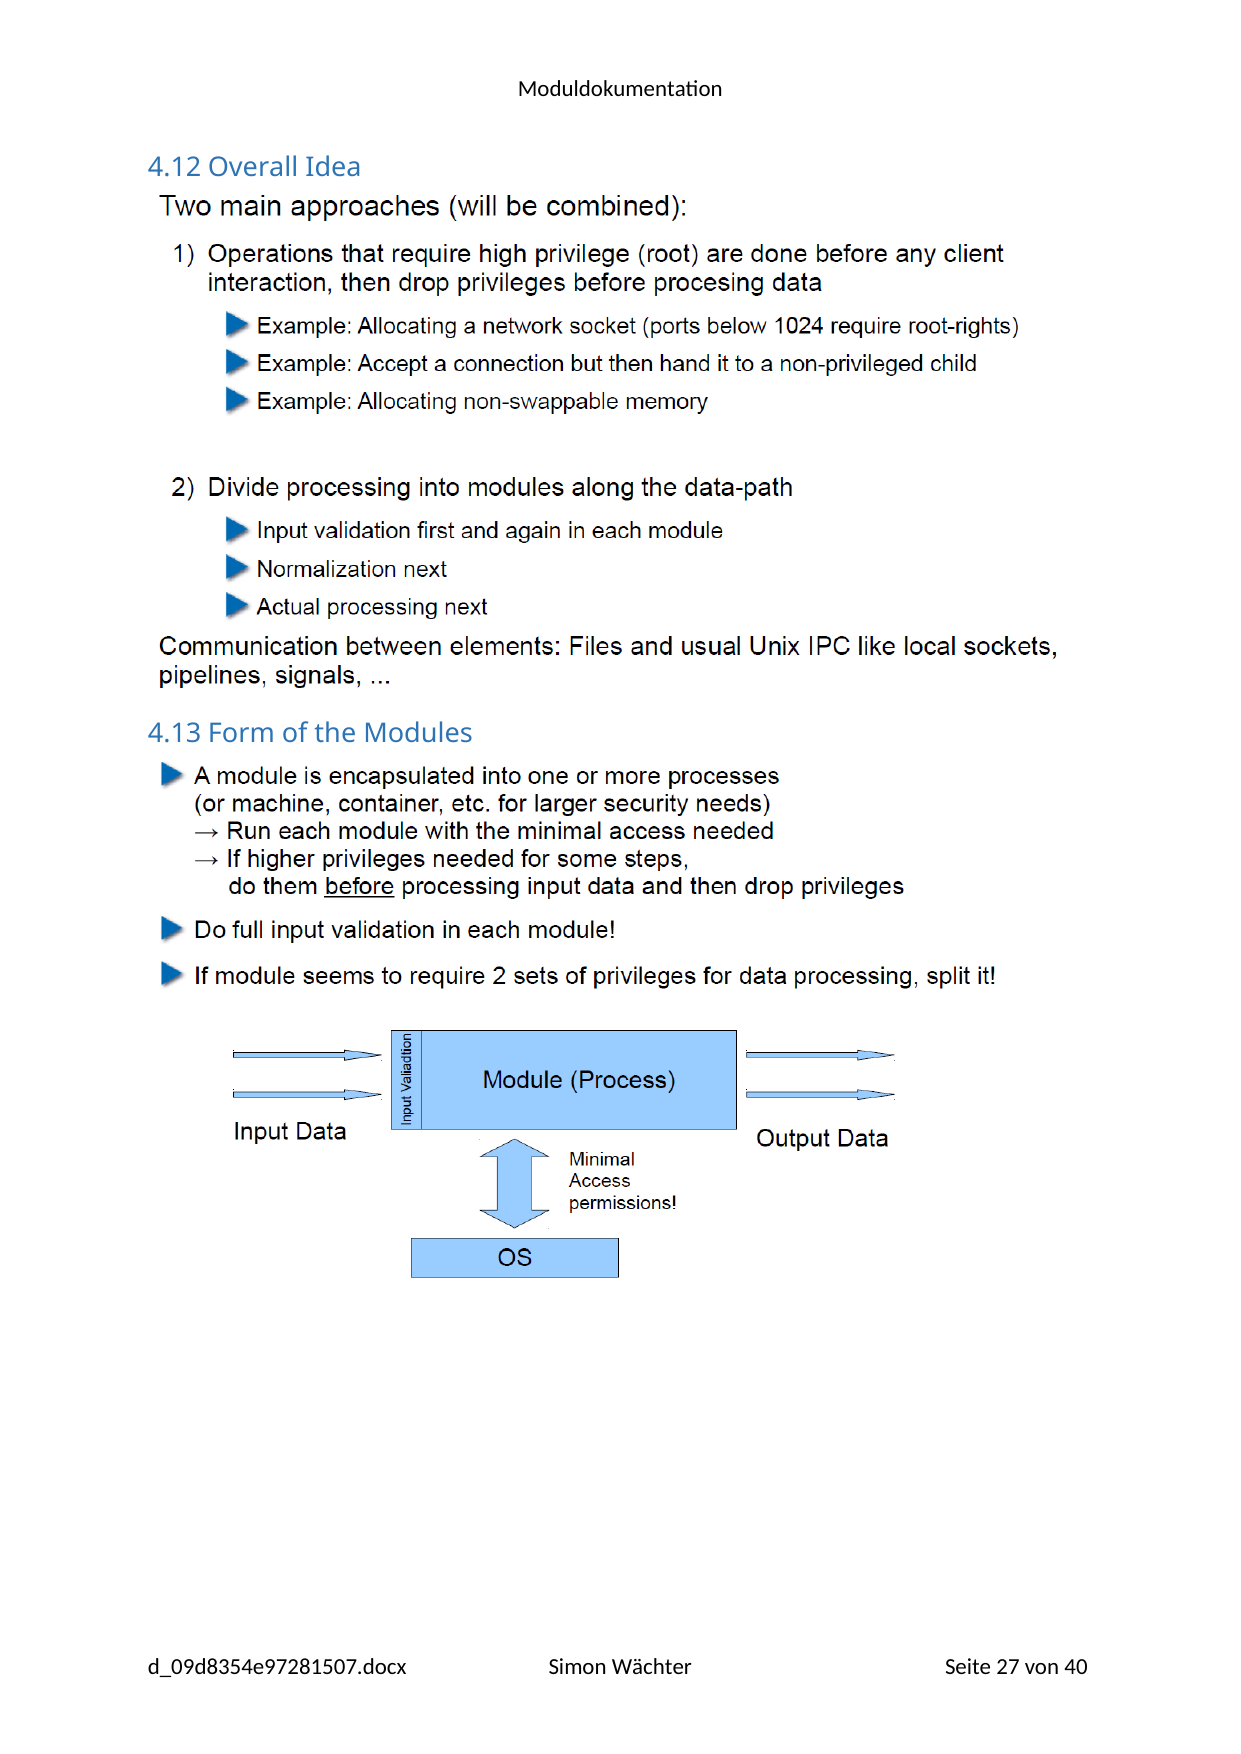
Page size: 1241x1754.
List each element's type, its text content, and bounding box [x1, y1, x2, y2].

picture [147, 753, 1093, 1284]
picture [147, 187, 1093, 696]
subtitle Form of the Modules [148, 714, 1093, 751]
subtitle Overall Idea [148, 148, 1093, 184]
